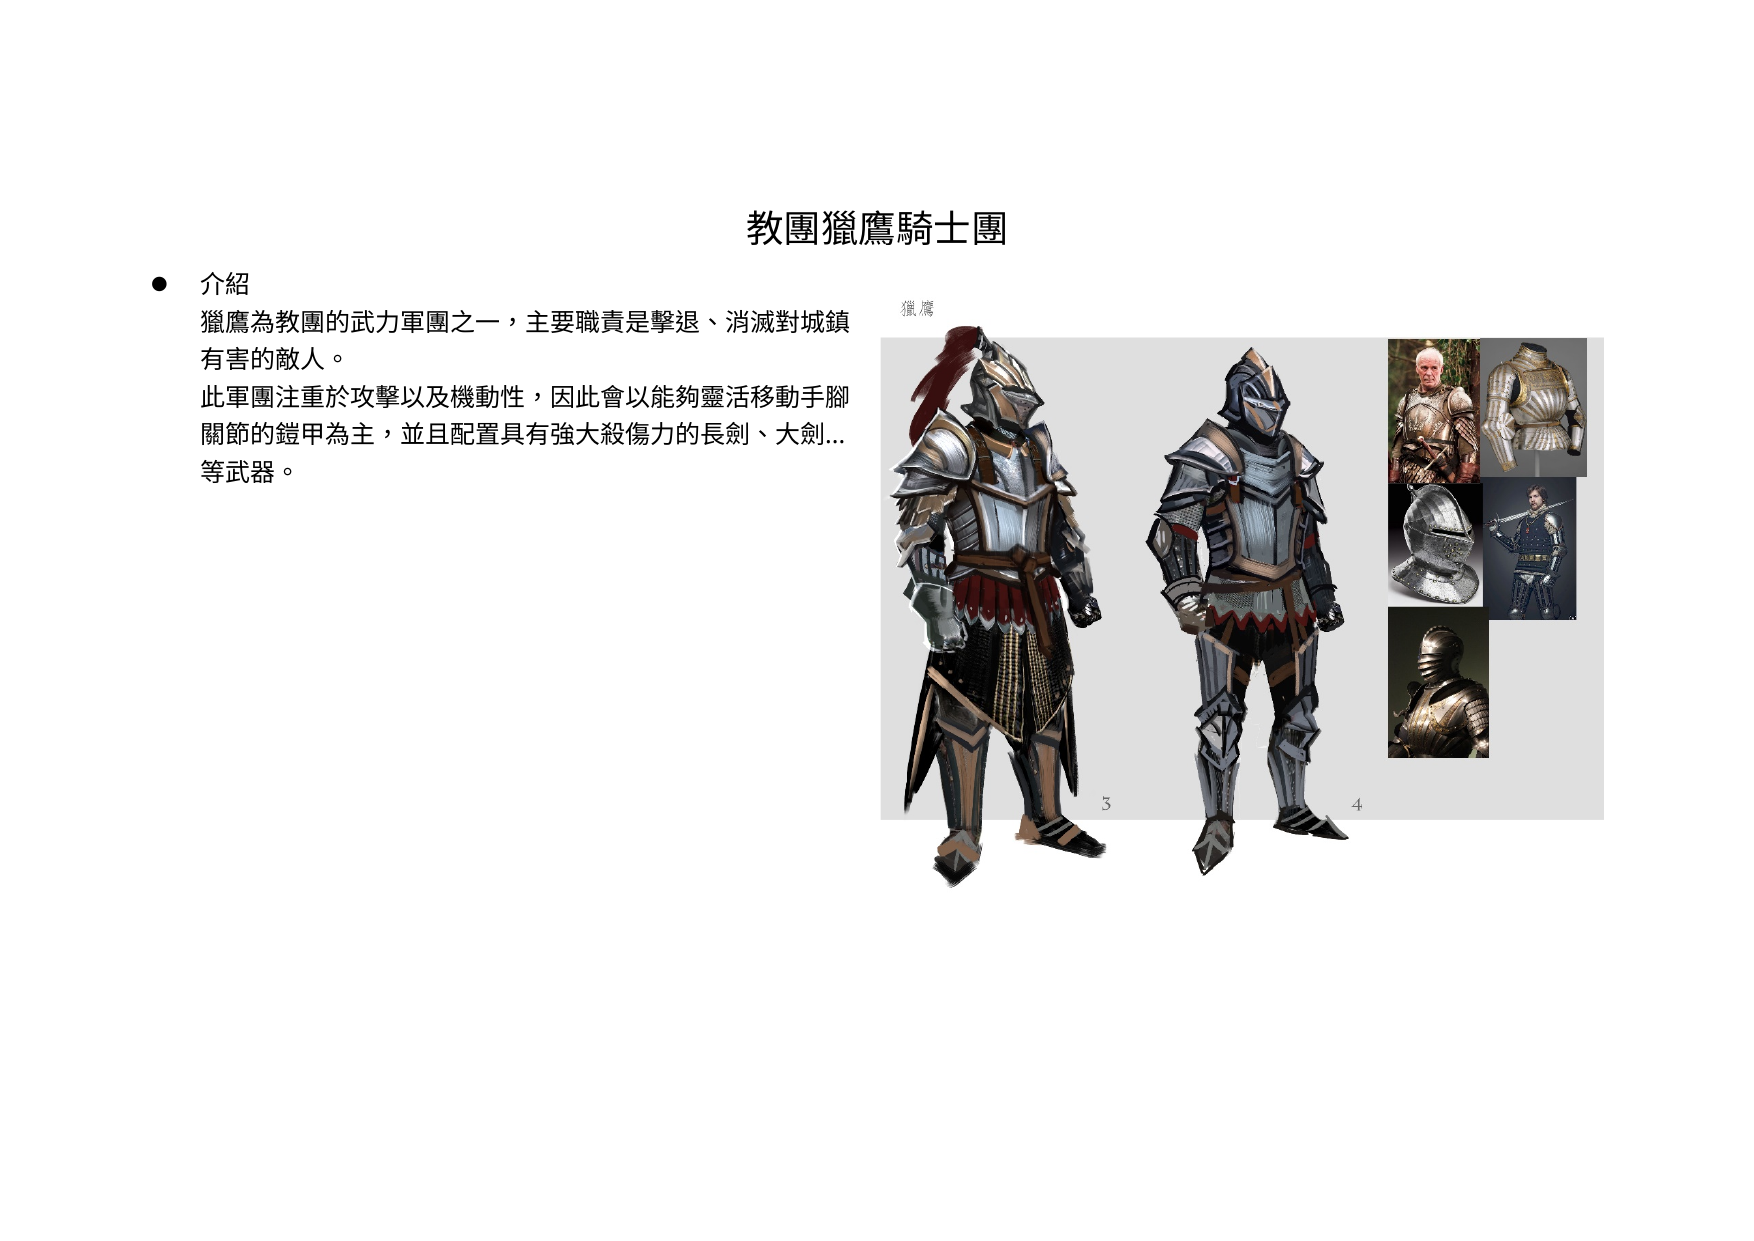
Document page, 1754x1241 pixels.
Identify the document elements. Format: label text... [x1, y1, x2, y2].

list 介紹 獵鷹為教團的武力軍團之一，主要職責是擊退、消滅對城鎮有害的敵人。 此軍團注重於攻擊以及機動性，因此會以能夠靈活移動手腳關節的鎧甲為主，並且配置具有強大殺傷力的長劍、大劍...等武器。 [150, 264, 880, 489]
picture [880, 264, 1604, 897]
text 教團獵鷹騎士團 [150, 189, 1604, 264]
